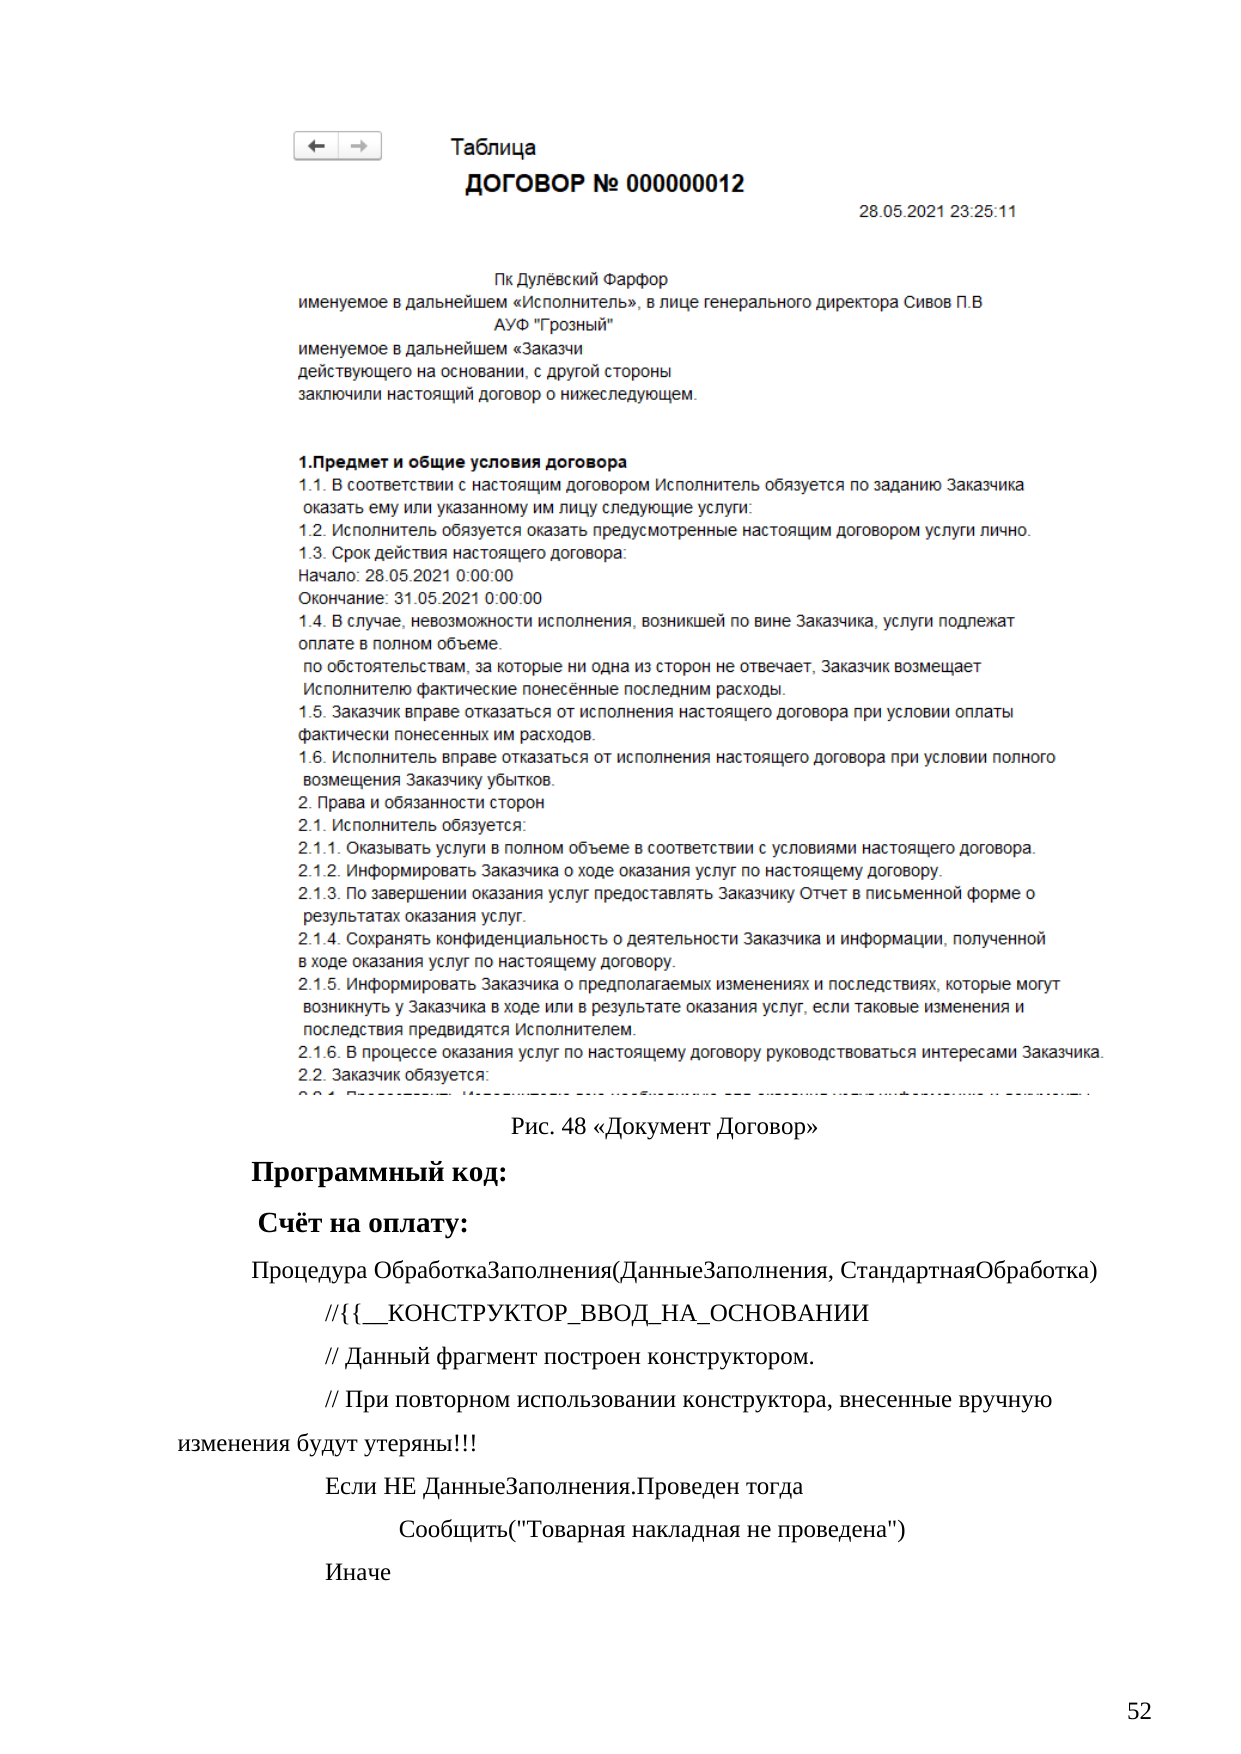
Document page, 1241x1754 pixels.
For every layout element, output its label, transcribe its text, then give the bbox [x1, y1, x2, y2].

text Процедура ОбработкаЗаполнения(ДанныеЗаполнения, СтандартнаяОбработка) [177, 1255, 1152, 1284]
text Сообщить("Товарная накладная не проведена") [177, 1514, 1152, 1543]
text Если НЕ ДанныеЗаполнения.Проведен тогда [177, 1471, 1152, 1499]
text // При повторном использовании конструктора, внесенные вручную изменения будут утеряны!!! [177, 1384, 1152, 1456]
text // Данный фрагмент построен конструктором. [177, 1341, 1152, 1370]
text Иначе [177, 1557, 1152, 1586]
picture [284, 118, 1118, 1095]
text Программный код: Счёт на оплату: [177, 1154, 1152, 1238]
text Рис. 48 «Документ Договор» [177, 1111, 1152, 1140]
text //{{__КОНСТРУКТОР_ВВОД_НА_ОСНОВАНИИ [177, 1298, 1152, 1327]
